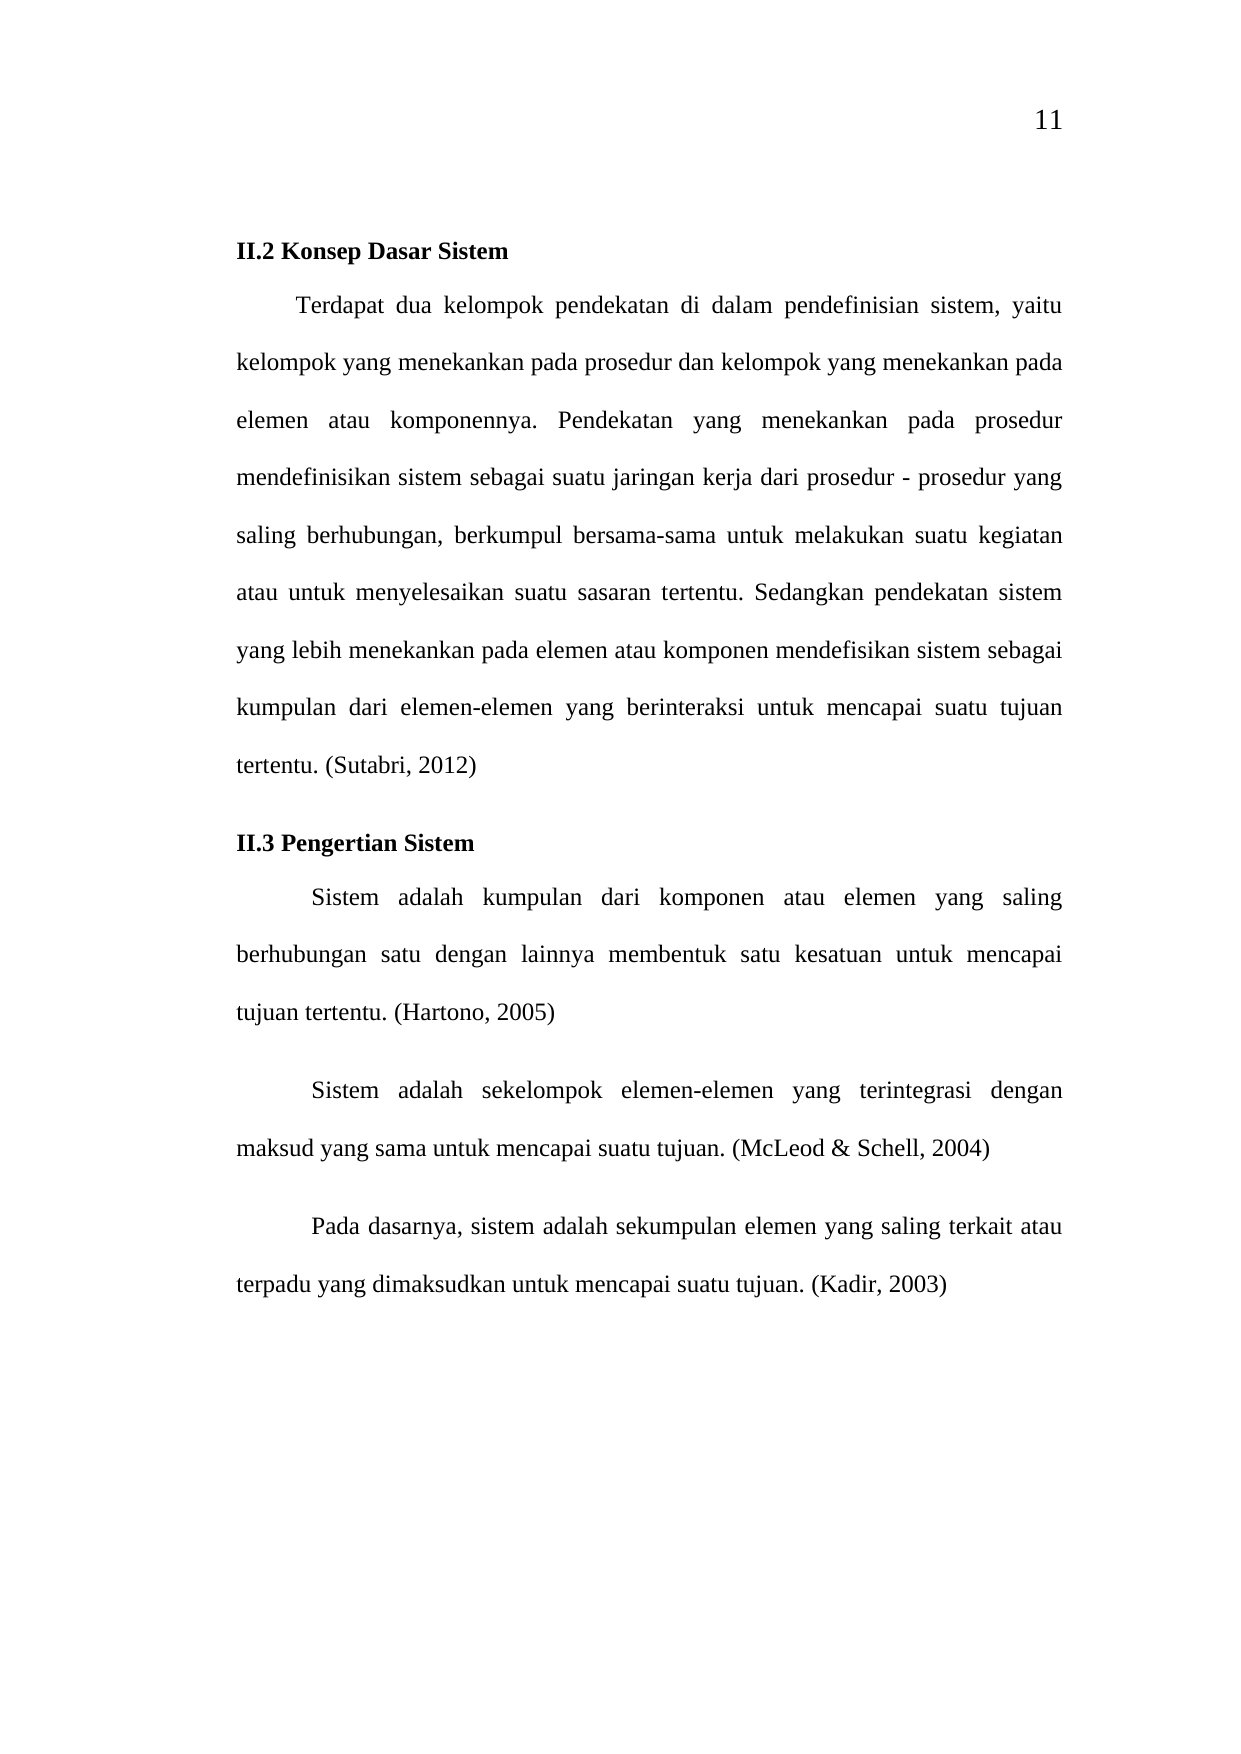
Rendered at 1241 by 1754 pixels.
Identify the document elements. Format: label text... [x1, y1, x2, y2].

text Pada dasarnya, sistem adalah sekumpulan elemen yang saling terkait atau terpadu yang dimaksudkan untuk mencapai suatu tujuan. (Kadir, 2003) [236, 1211, 1063, 1297]
subtitle Pengertian Sistem [236, 828, 1063, 857]
text Sistem adalah kumpulan dari komponen atau elemen yang saling berhubungan satu dengan lainnya membentuk satu kesatuan untuk mencapai tujuan tertentu. (Hartono, 2005) [236, 882, 1063, 1026]
subtitle Konsep Dasar Sistem [236, 236, 1063, 265]
text Sistem adalah sekelompok elemen-elemen yang terintegrasi dengan maksud yang sama untuk mencapai suatu tujuan. (McLeod & Schell, 2004) [236, 1075, 1063, 1162]
text Terdapat dua kelompok pendekatan di dalam pendefinisian sistem, yaitu kelompok yang menekankan pada prosedur dan kelompok yang menekankan pada elemen atau komponennya. Pendekatan yang menekankan pada prosedur mendefinisikan sistem sebagai suatu jaringan kerja dari prosedur - prosedur yang saling berhubungan, berkumpul bersama-sama untuk melakukan suatu kegiatan atau untuk menyelesaikan suatu sasaran tertentu. Sedangkan pendekatan sistem yang lebih menekankan pada elemen atau komponen mendefisikan sistem sebagai kumpulan dari elemen-elemen yang berinteraksi untuk mencapai suatu tujuan tertentu. (Sutabri, 2012) [236, 290, 1063, 779]
